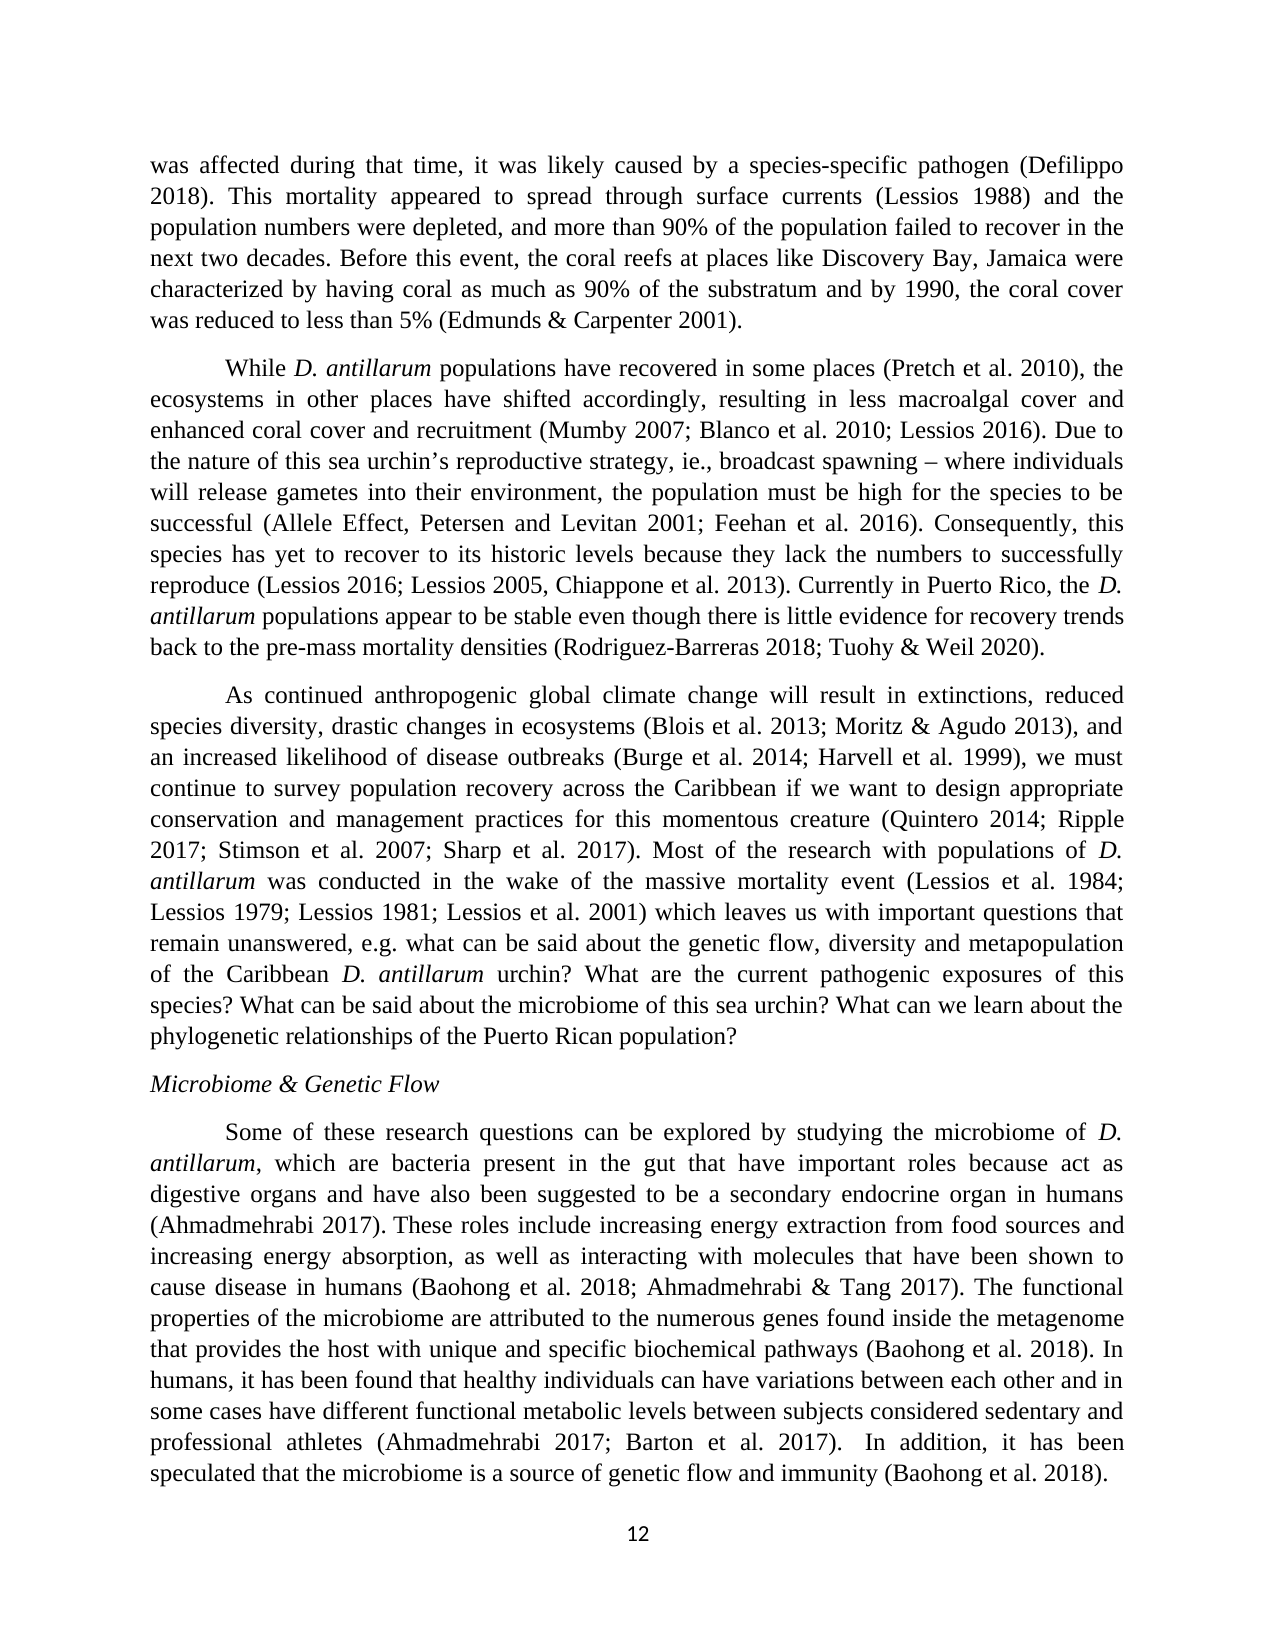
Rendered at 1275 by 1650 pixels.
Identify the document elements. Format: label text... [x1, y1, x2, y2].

text While D. antillarum populations have recovered in some places (Pretch et al. 2010), the ecosystems in other places have shifted accordingly, resulting in less macroalgal cover and enhanced coral cover and recruitment (Mumby 2007; Blanco et al. 2010; Lessios 2016). Due to the nature of this sea urchin’s reproductive strategy, ie., broadcast spawning – where individuals will release gametes into their environment, the population must be high for the species to be successful (Allele Effect, Petersen and Levitan 2001; Feehan et al. 2016). Consequently, this species has yet to recover to its historic levels because they lack the numbers to successfully reproduce (Lessios 2016; Lessios 2005, Chiappone et al. 2013). Currently in Puerto Rico, the D. antillarum populations appear to be stable even though there is little evidence for recovery trends back to the pre-mass mortality densities (Rodriguez-Barreras 2018; Tuohy & Weil 2020). [150, 353, 1125, 661]
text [150, 150, 1125, 334]
text Microbiome & Genetic Flow [150, 1069, 1125, 1098]
text Some of these research questions can be explored by studying the microbiome of D. antillarum, which are bacteria present in the gut that have important roles because act as digestive organs and have also been suggested to be a secondary endocrine organ in humans (Ahmadmehrabi 2017). These roles include increasing energy extraction from food sources and increasing energy absorption, as well as interacting with molecules that have been shown to cause disease in humans (Baohong et al. 2018; Ahmadmehrabi & Tang 2017). The functional properties of the microbiome are attributed to the numerous genes found inside the metagenome that provides the host with unique and specific biochemical pathways (Baohong et al. 2018). In humans, it has been found that healthy individuals can have variations between each other and in some cases have different functional metabolic levels between subjects considered sedentary and professional athletes (Ahmadmehrabi 2017; Barton et al. 2017). In addition, it has been speculated that the microbiome is a source of genetic flow and immunity (Baohong et al. 2018). [150, 1117, 1125, 1487]
text As continued anthropogenic global climate change will result in extinctions, reduced species diversity, drastic changes in ecosystems (Blois et al. 2013; Moritz & Agudo 2013), and an increased likelihood of disease outbreaks (Burge et al. 2014; Harvell et al. 1999), we must continue to survey population recovery across the Caribbean if we want to design appropriate conservation and management practices for this momentous creature (Quintero 2014; Ripple 2017; Stimson et al. 2007; Sharp et al. 2017). Most of the research with populations of D. antillarum was conducted in the wake of the massive mortality event (Lessios et al. 1984; Lessios 1979; Lessios 1981; Lessios et al. 2001) which leaves us with important questions that remain unanswered, e.g. what can be said about the genetic flow, diversity and metapopulation of the Caribbean D. antillarum urchin? What are the current pathogenic exposures of this species? What can be said about the microbiome of this sea urchin? What can we learn about the phylogenetic relationships of the Puerto Rican population? [150, 680, 1125, 1050]
